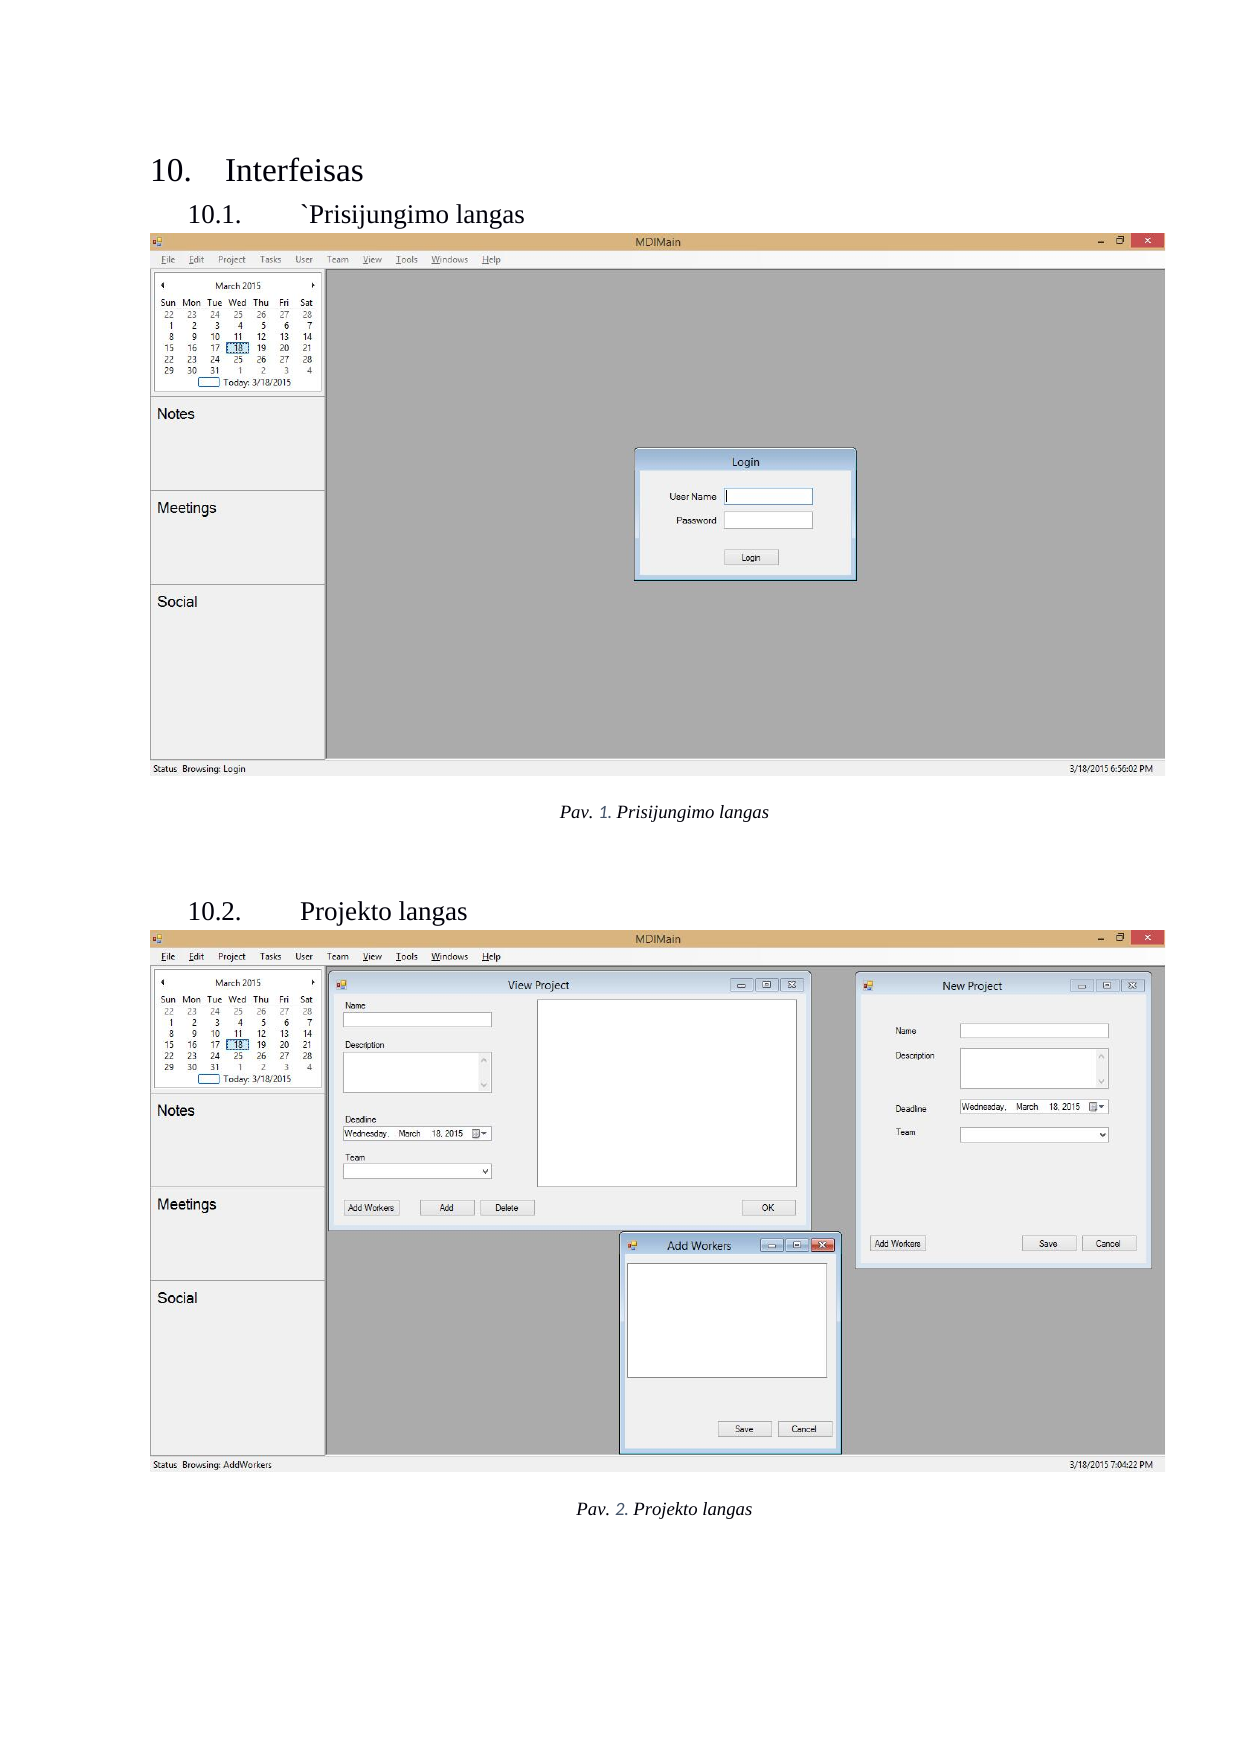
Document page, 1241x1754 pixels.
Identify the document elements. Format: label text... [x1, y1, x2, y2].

subtitle `Prisijungimo langas [187, 198, 1180, 229]
text Pav. 2. Projekto langas [150, 1497, 1180, 1520]
text Pav. 1. Prisijungimo langas [150, 800, 1180, 823]
subtitle Interfeisas [150, 150, 1180, 188]
subtitle Projekto langas [187, 895, 1180, 926]
picture [150, 930, 1166, 1472]
picture [150, 233, 1166, 776]
